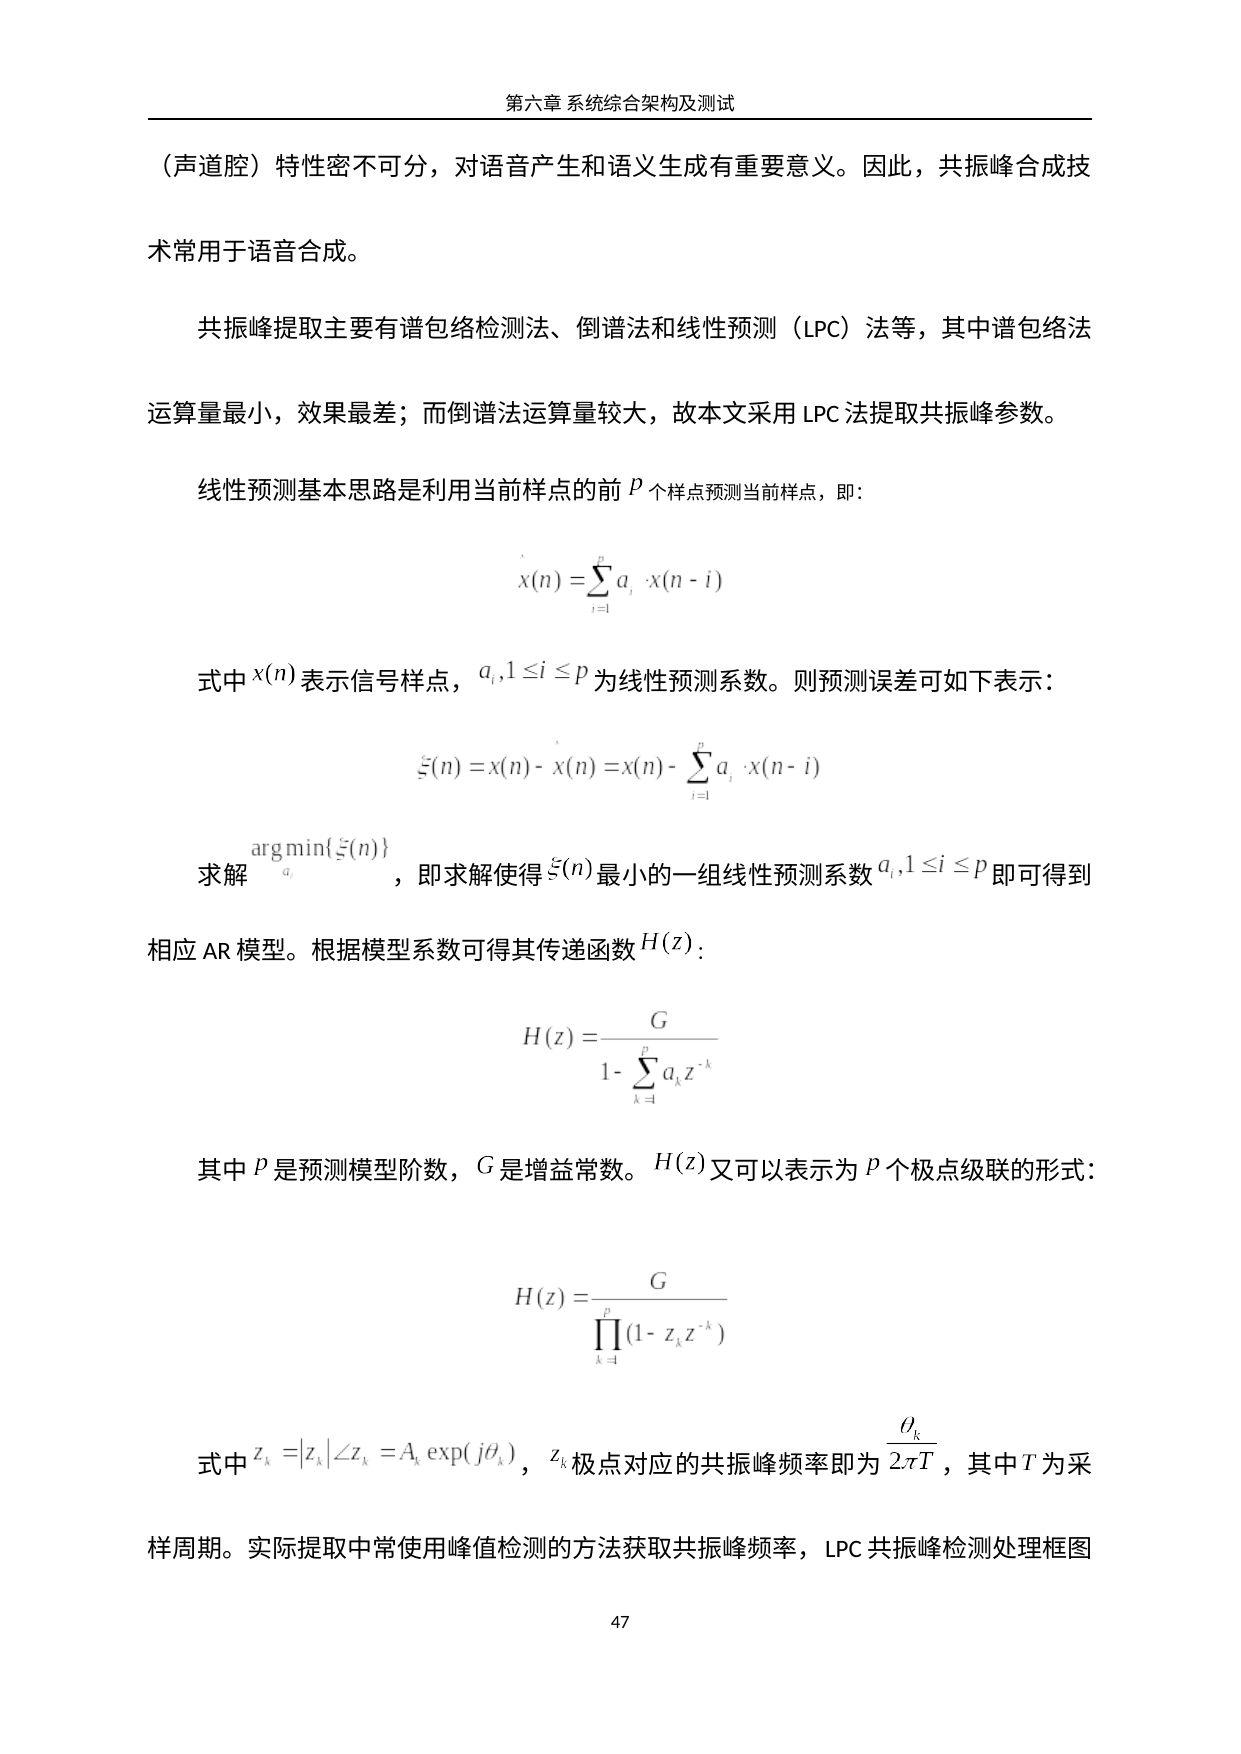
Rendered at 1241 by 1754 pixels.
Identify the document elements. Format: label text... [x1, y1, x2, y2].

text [148, 1394, 1092, 1581]
text 式中表示信号样点，为线性预测系数。则预测误差可如下表示： [148, 641, 1092, 709]
text 求解，即求解使得最小的一组线性预测系数即可得到相应AR模型。根据模型系数可得其传递函数： [148, 828, 1092, 980]
text 共振峰提取主要有谱包络检测法、倒谱法和线性预测（LPC）法等，其中谱包络法运算量最小，效果最差；而倒谱法运算量较大，故本文采用LPC法提取共振峰参数。 [148, 293, 1092, 446]
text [148, 131, 1092, 284]
text 其中是预测模型阶数，是增益常数。又可以表示为个极点级联的形式： [148, 1133, 1092, 1243]
text 线性预测基本思路是利用当前样点的前个样点预测当前样点，即： [148, 455, 1092, 523]
